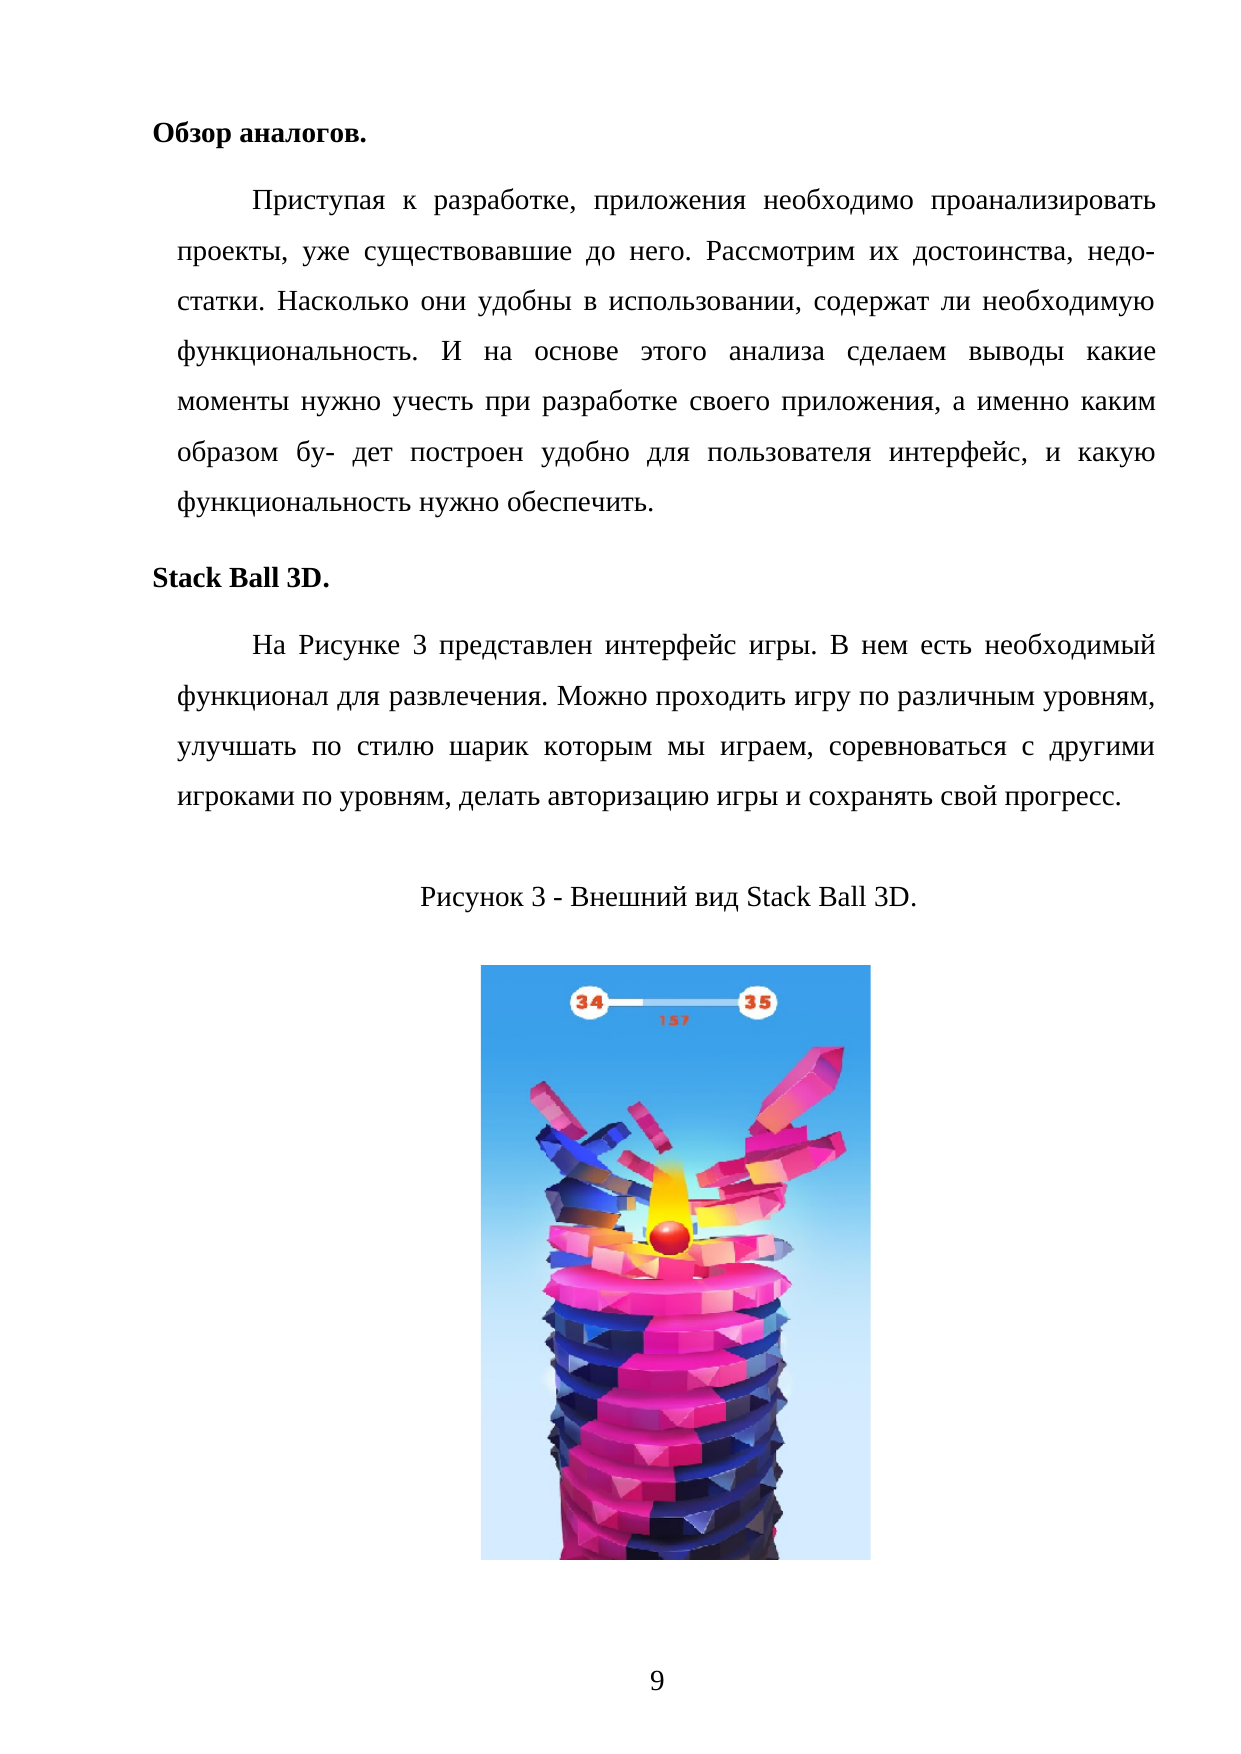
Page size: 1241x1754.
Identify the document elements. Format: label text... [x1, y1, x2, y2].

text Рисунок 3 - Внешний вид Stack Ball 3D. [277, 879, 1060, 913]
text Приступая к разработке, приложения необходимо проанализировать проекты, уже существовавшие до него. Рассмотрим их достоинства, недо- статки. Насколько они удобны в использовании, содержат ли необходимую функциональность. И на основе этого анализа сделаем выводы какие моменты нужно учесть при разработке своего приложения, а именно каким образом бу- дет построен удобно для пользователя интерфейс, и какую функциональность нужно обеспечить. [177, 182, 1156, 518]
subtitle Stack Ball 3D. [152, 560, 1184, 593]
picture [480, 965, 873, 1560]
subtitle Обзор аналогов. [152, 115, 1184, 149]
text На Рисунке 3 представлен интерфейс игры. В нем есть необходимый функционал для развлечения. Можно проходить игру по различным уровням, улучшать по стилю шарик которым мы играем, соревноваться с другими игроками по уровням, делать авторизацию игры и сохранять свой прогресс. [177, 627, 1156, 812]
